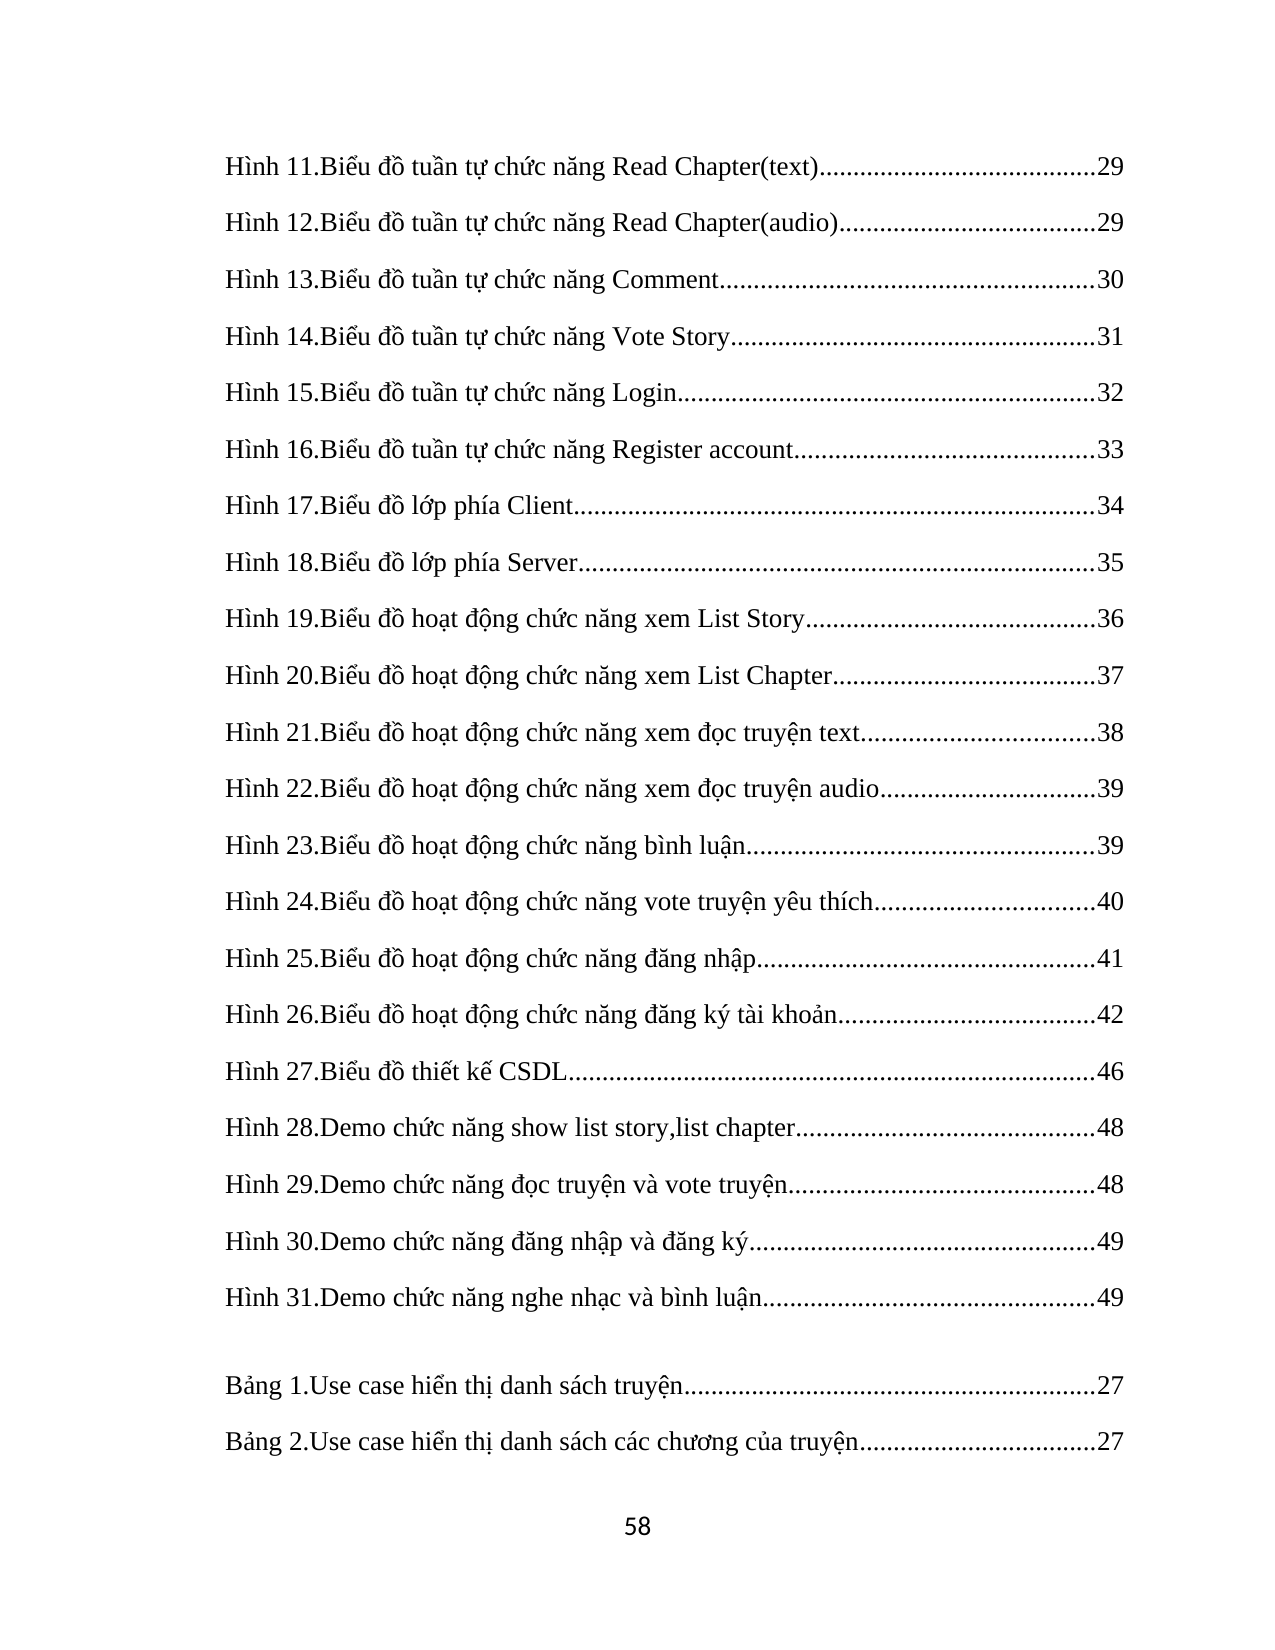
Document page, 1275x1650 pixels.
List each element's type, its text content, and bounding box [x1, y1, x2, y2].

text Hình 28.Demo chức năng show list story,list chapter 48 [150, 1112, 1125, 1143]
text Hình 24.Biểu đồ hoạt động chức năng vote truyện yêu thích 40 [150, 885, 1125, 916]
text Hình 25.Biểu đồ hoạt động chức năng đăng nhập 41 [150, 942, 1125, 973]
text Hình 31.Demo chức năng nghe nhạc và bình luận 49 [150, 1281, 1125, 1312]
text Hình 16.Biểu đồ tuần tự chức năng Register account 33 [150, 433, 1125, 464]
text Hình 30.Demo chức năng đăng nhập và đăng ký 49 [150, 1225, 1125, 1256]
text Hình 17.Biểu đồ lớp phía Client 34 [150, 489, 1125, 521]
text Hình 12.Biểu đồ tuần tự chức năng Read Chapter(audio) 29 [150, 207, 1125, 238]
text Hình 13.Biểu đồ tuần tự chức năng Comment 30 [150, 263, 1125, 294]
text Hình 23.Biểu đồ hoạt động chức năng bình luận 39 [150, 829, 1125, 860]
text Hình 15.Biểu đồ tuần tự chức năng Login 32 [150, 376, 1125, 407]
text Bảng 1.Use case hiển thị danh sách truyện 27 [150, 1369, 1125, 1400]
text Hình 27.Biểu đồ thiết kế CSDL 46 [150, 1055, 1125, 1086]
text Hình 18.Biểu đồ lớp phía Server 35 [150, 546, 1125, 577]
text Hình 19.Biểu đồ hoạt động chức năng xem List Story 36 [150, 602, 1125, 634]
text Hình 14.Biểu đồ tuần tự chức năng Vote Story 31 [150, 320, 1125, 351]
text Hình 20.Biểu đồ hoạt động chức năng xem List Chapter 37 [150, 659, 1125, 690]
text Hình 29.Demo chức năng đọc truyện và vote truyện 48 [150, 1168, 1125, 1199]
text Hình 26.Biểu đồ hoạt động chức năng đăng ký tài khoản 42 [150, 998, 1125, 1029]
text Hình 22.Biểu đồ hoạt động chức năng xem đọc truyện audio 39 [150, 772, 1125, 803]
text Hình 11.Biểu đồ tuần tự chức năng Read Chapter(text) 29 [150, 150, 1125, 181]
text Hình 21.Biểu đồ hoạt động chức năng xem đọc truyện text 38 [150, 716, 1125, 747]
text Bảng 2.Use case hiển thị danh sách các chương của truyện 27 [150, 1426, 1125, 1457]
